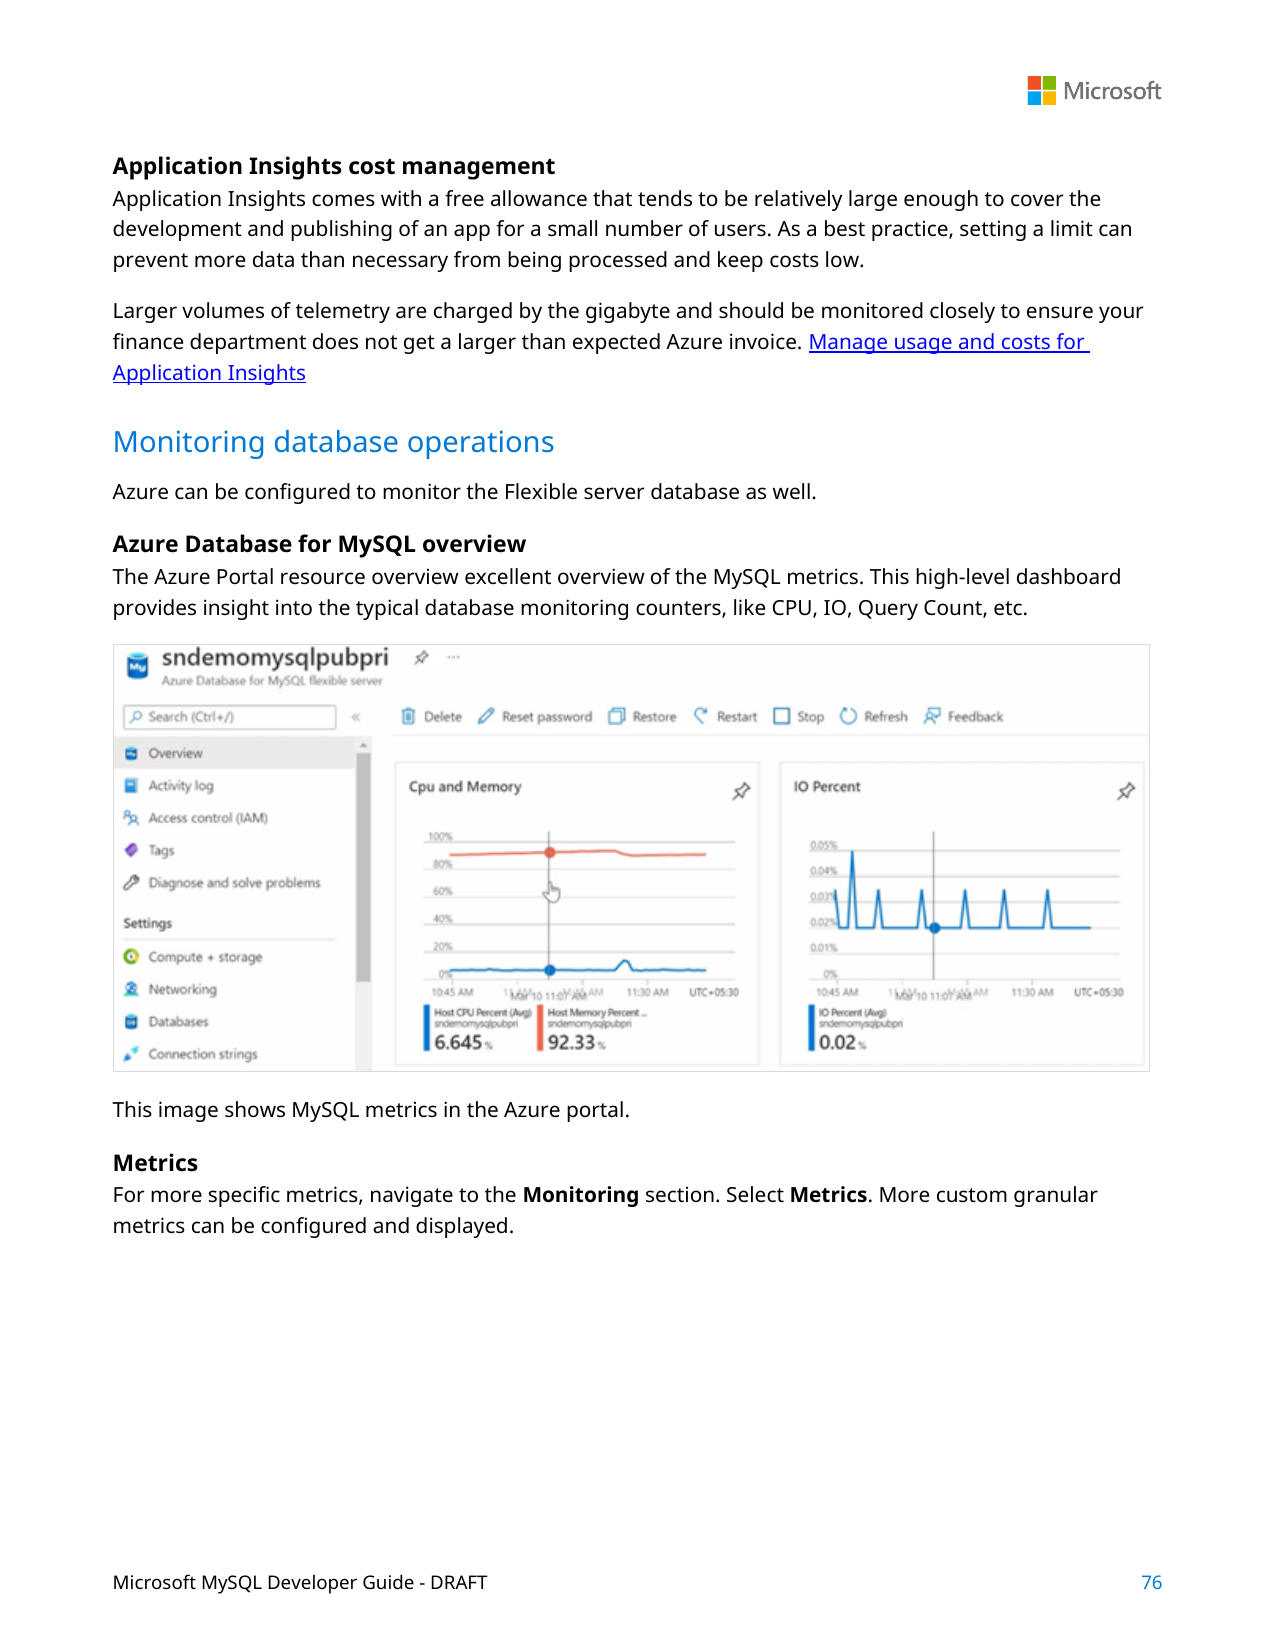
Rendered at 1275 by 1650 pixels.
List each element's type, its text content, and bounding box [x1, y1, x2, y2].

subtitle Application Insights cost management [112, 150, 1162, 181]
subtitle Metrics [112, 1147, 1162, 1178]
text Application Insights comes with a free allowance that tends to be relatively large enough to cover the development and publishing of an app for a small number of users. As a best practice, setting a limit can prevent more data than necessary from being processed and keep costs low. [112, 184, 1162, 273]
text This image shows MySQL metrics in the Azure portal. [112, 1095, 1162, 1124]
text The Azure Portal resource overview excellent overview of the MySQL metrics. This high-level dashboard provides insight into the typical database monitoring counters, like CPU, IO, Query Count, etc. [112, 562, 1162, 621]
text Larger volumes of telemetry are charged by the gigabyte and should be monitored closely to ensure your finance department does not get a larger than expected Azure invoice. Manage usage and costs for Application Insights [112, 296, 1162, 386]
text Azure can be configured to monitor the Flexible server database as well. [112, 477, 1162, 505]
picture [1026, 75, 1163, 107]
picture [114, 645, 1149, 1071]
subtitle Azure Database for MySQL overview [112, 528, 1162, 560]
text For more specific metrics, navigate to the Monitoring section. Select Metrics. More custom granular metrics can be configured and displayed. [112, 1180, 1162, 1239]
subtitle Monitoring database operations [112, 422, 1162, 461]
